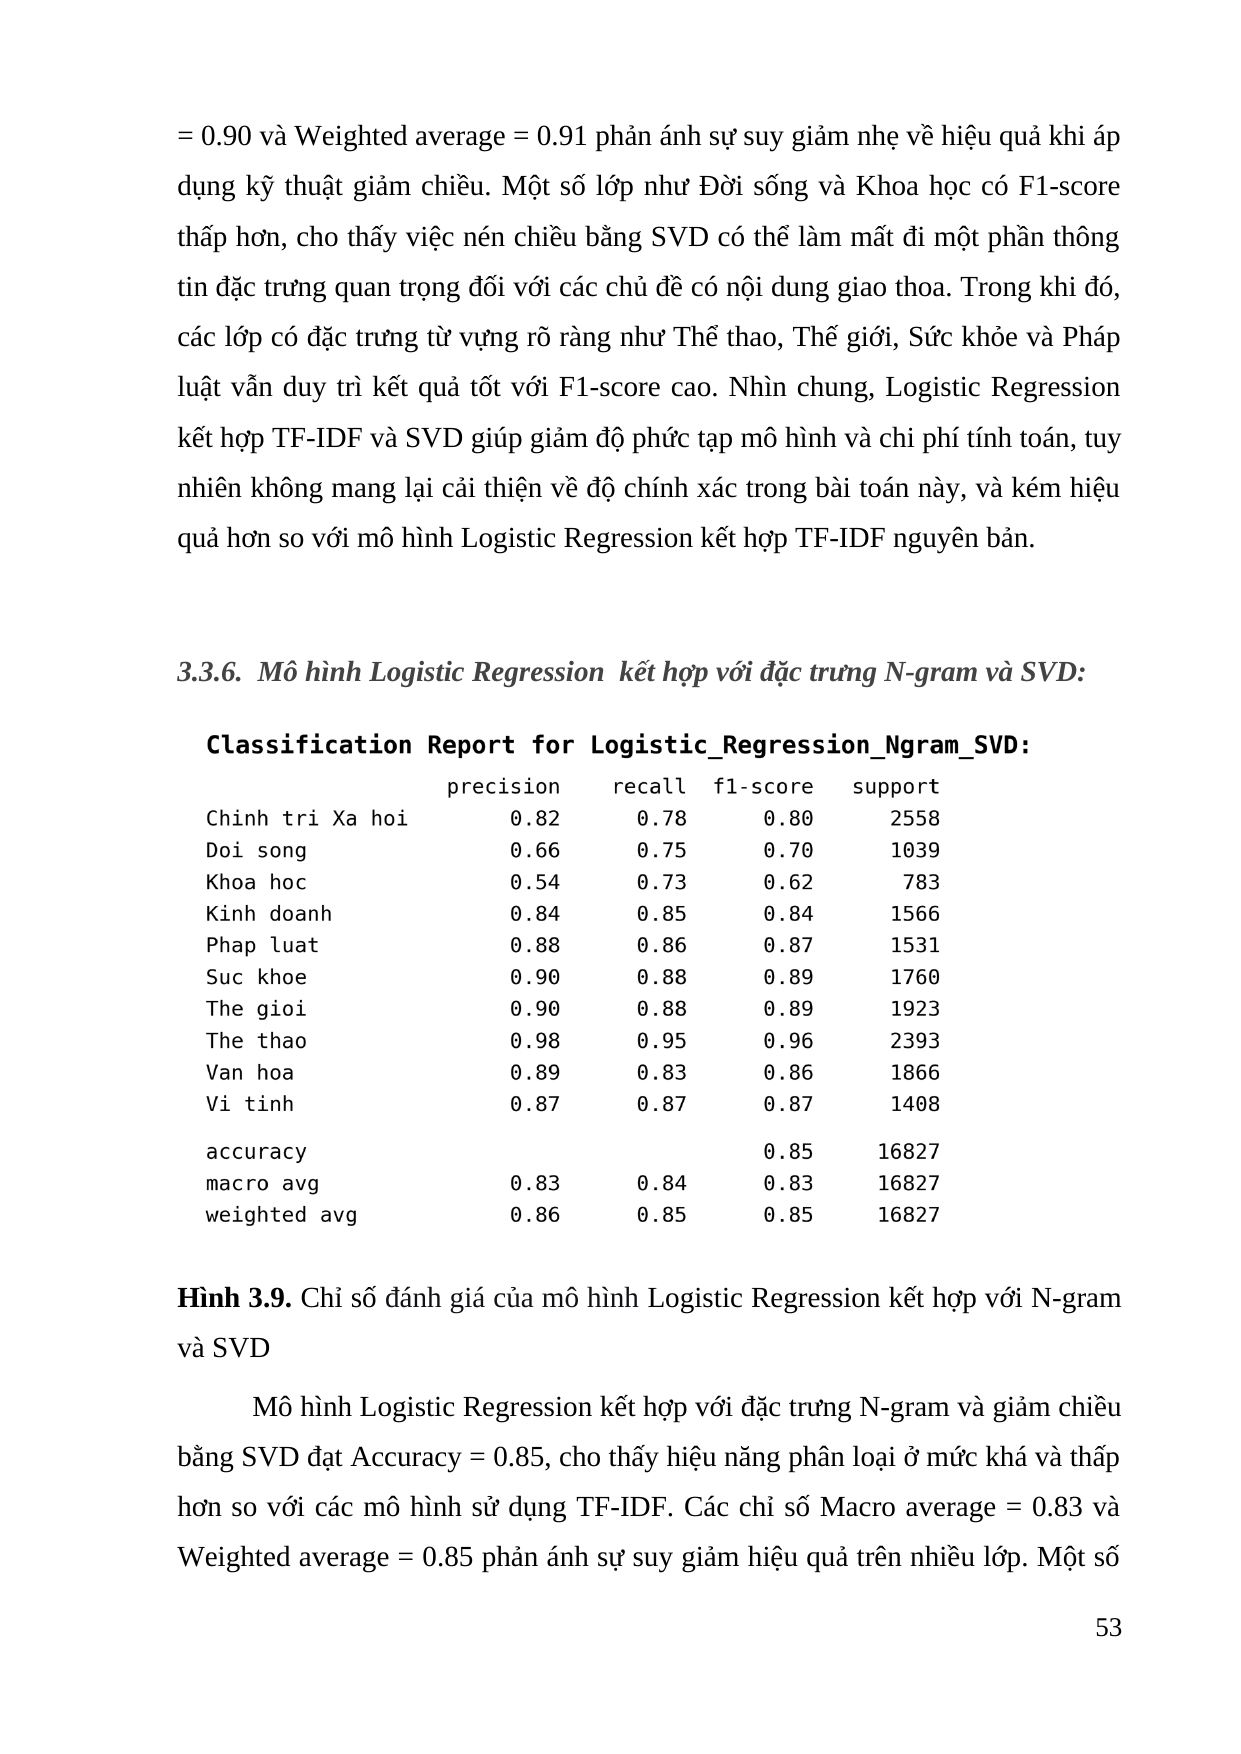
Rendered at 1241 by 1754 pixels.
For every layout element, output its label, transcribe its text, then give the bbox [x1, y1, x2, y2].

picture [191, 721, 1036, 1256]
subtitle Hình 3.9. Chỉ số đánh giá của mô hình Logistic Regression kết hợp với N-gram và SVD [177, 1280, 1122, 1363]
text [177, 118, 1122, 554]
subtitle 3.3.6. Mô hình Logistic Regression kết hợp với đặc trưng N-gram và SVD: [177, 654, 1122, 688]
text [177, 1389, 1122, 1573]
